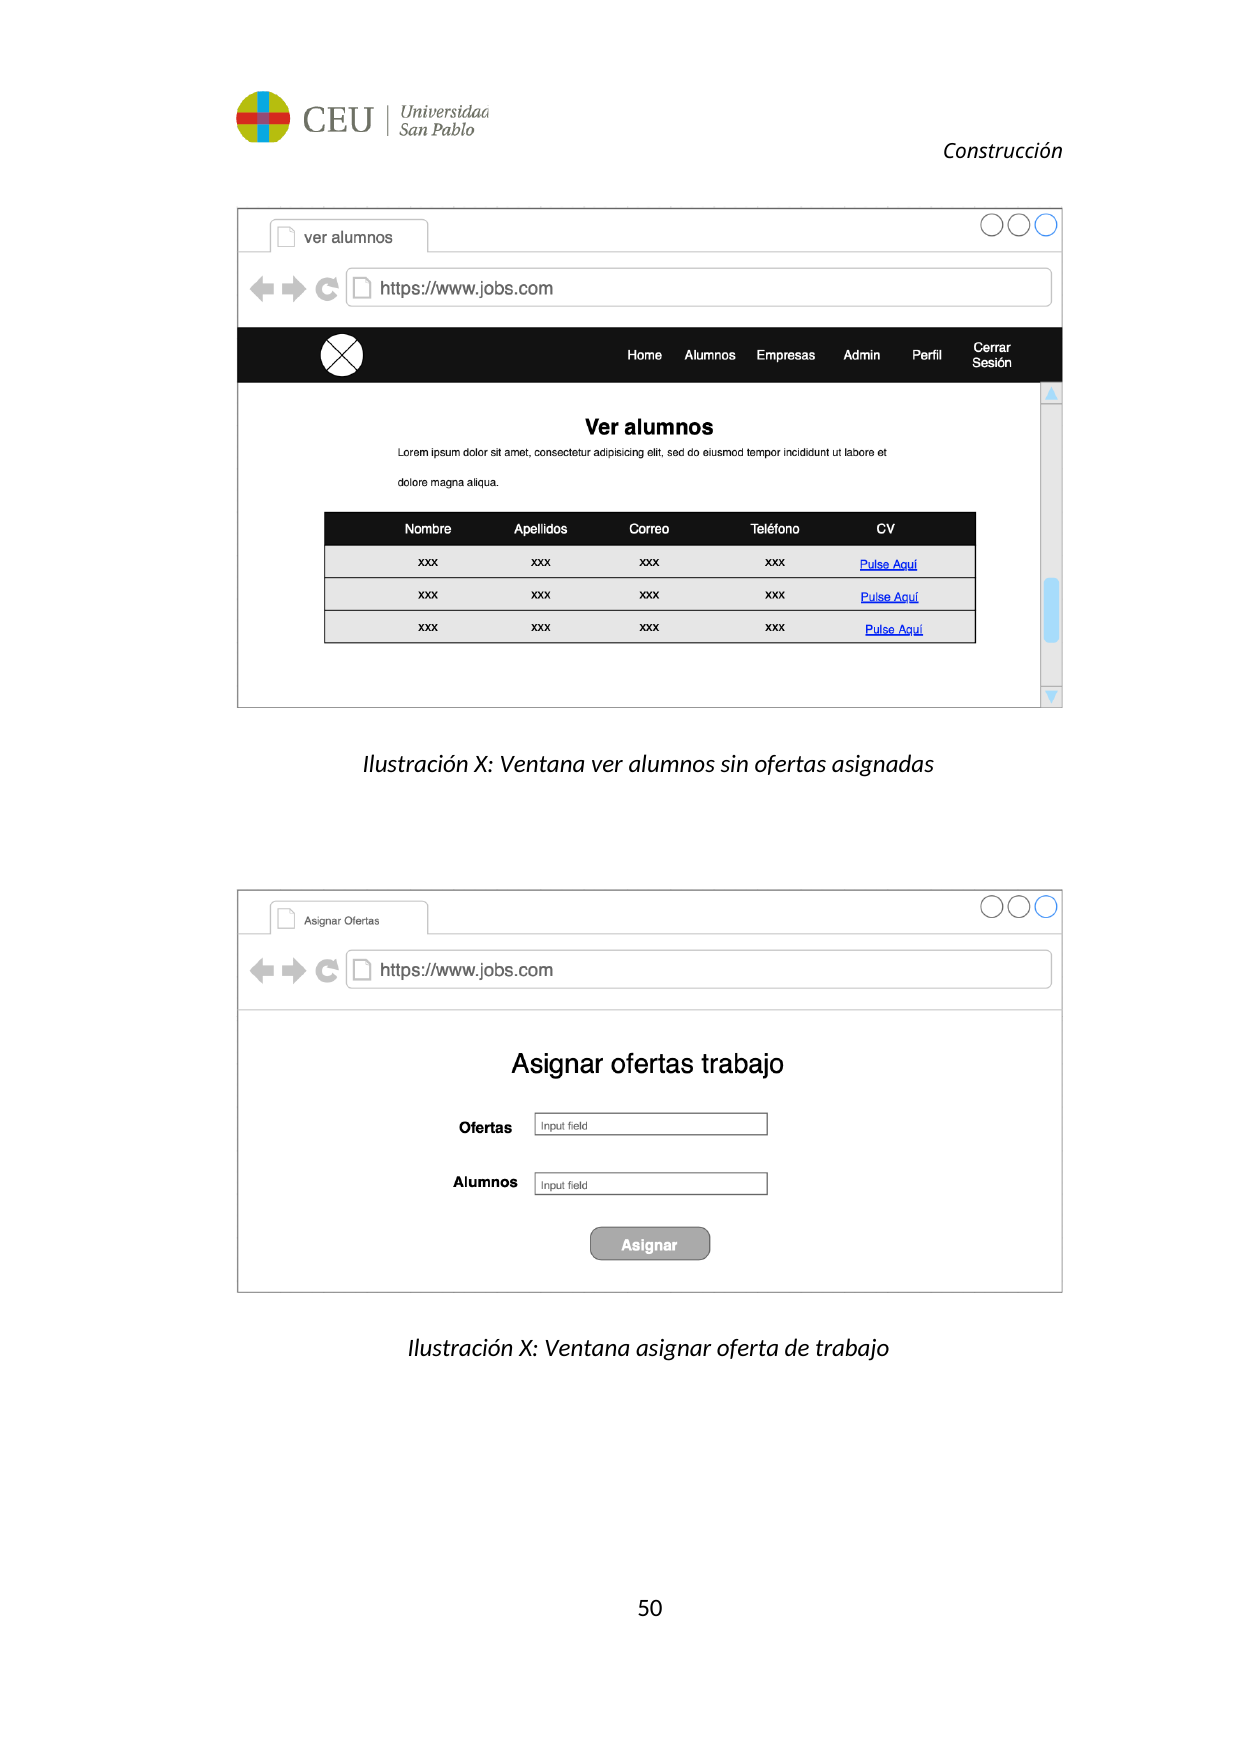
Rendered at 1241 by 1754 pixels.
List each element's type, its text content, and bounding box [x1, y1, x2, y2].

text Ilustración X: Ventana ver alumnos sin ofertas asignadas [236, 748, 1063, 778]
picture [236, 889, 1063, 1293]
picture [236, 206, 1063, 708]
picture [235, 89, 489, 143]
text Ilustración X: Ventana asignar oferta de trabajo [236, 1333, 1063, 1363]
